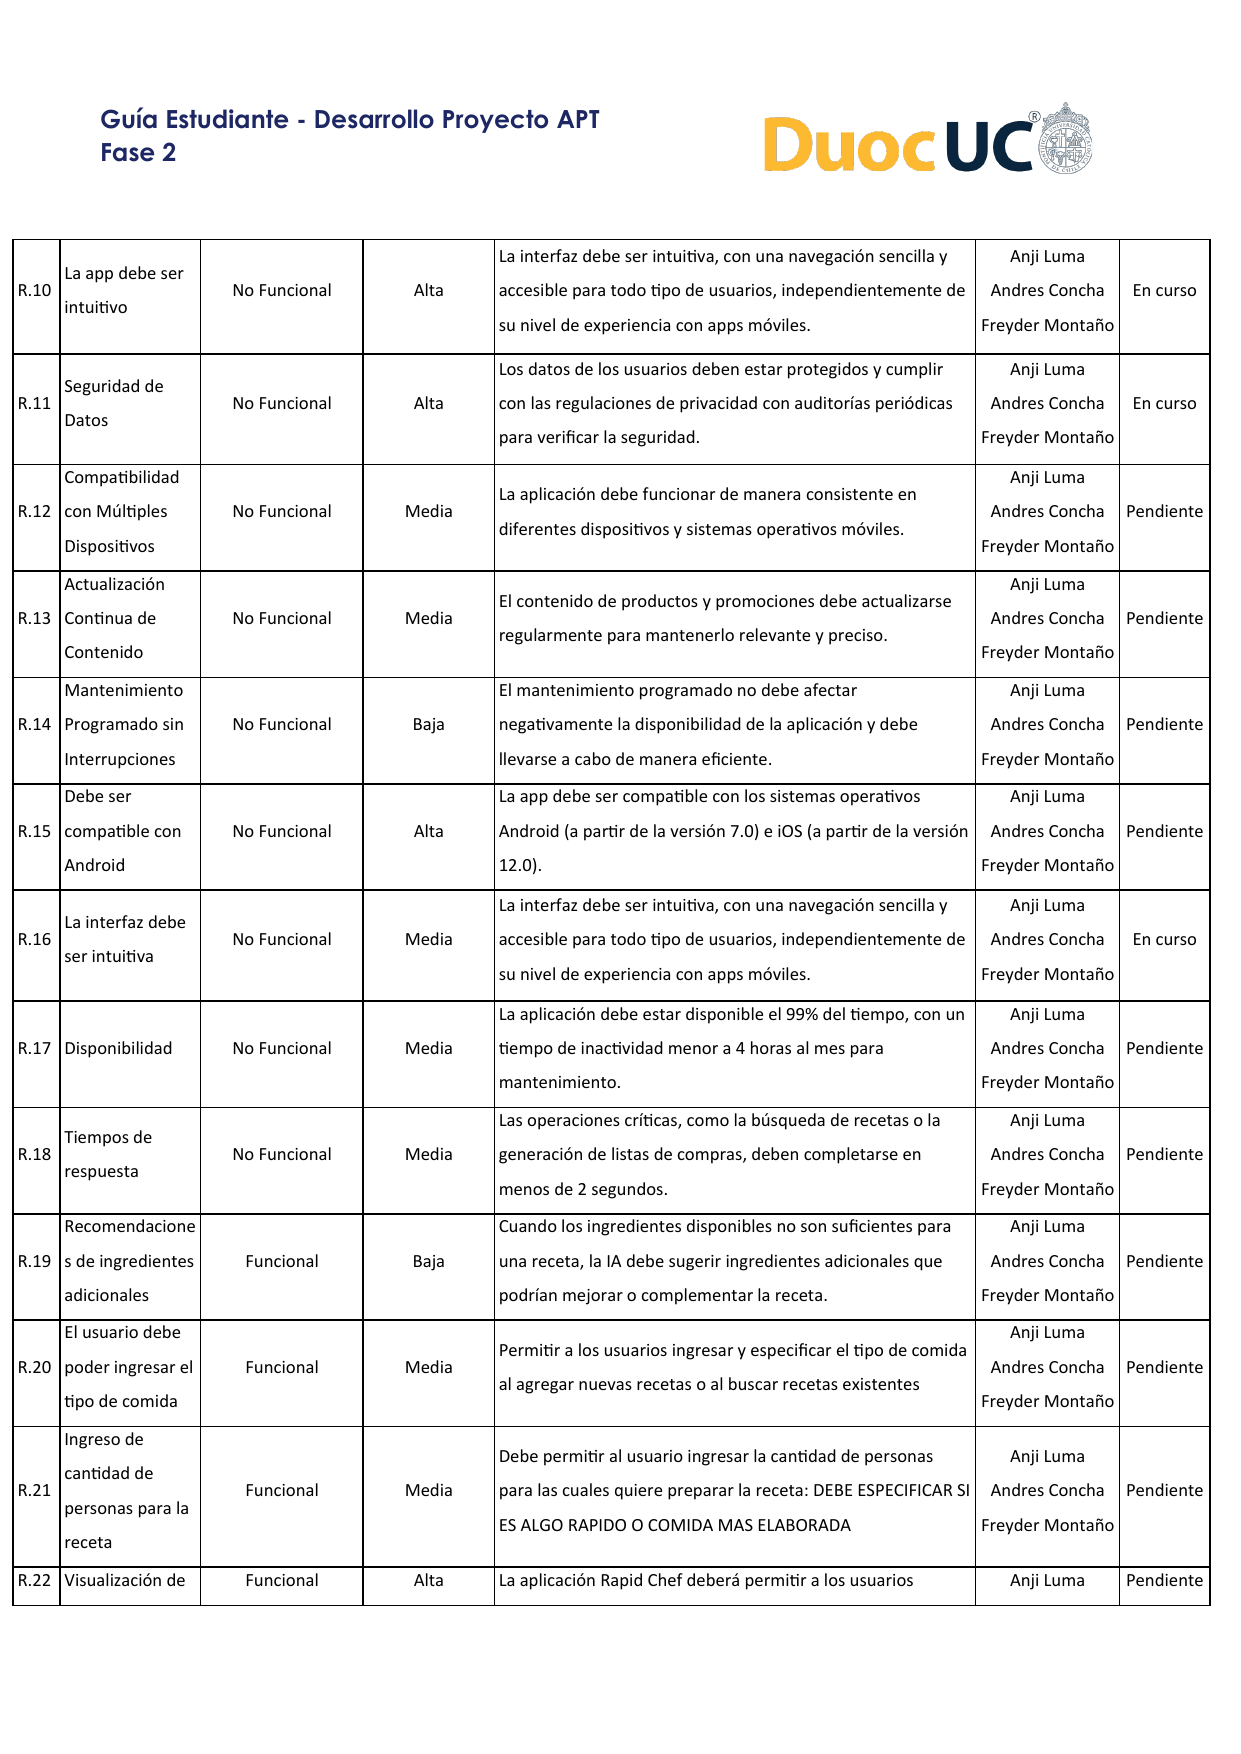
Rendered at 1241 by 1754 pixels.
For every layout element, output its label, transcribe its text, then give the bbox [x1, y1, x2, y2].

table_cell No Funcional [201, 1002, 362, 1106]
table_cell Media [364, 1108, 494, 1213]
table_cell R.13 [14, 572, 59, 676]
table_cell Permitir a los usuarios ingresar y especificar el tipo de comida al agregar nuevas recetas o al buscar recetas existentes [495, 1321, 975, 1426]
table_cell Media [364, 1427, 494, 1566]
table_cell Funcional [201, 1215, 362, 1319]
table_cell R.12 [14, 465, 59, 570]
table_cell La interfaz debe ser intuitiva, con una navegación sencilla y accesible para todo tipo de usuarios, independientemente de su nivel de experiencia con apps móviles. [495, 240, 975, 353]
table_cell Pendiente [1120, 1108, 1209, 1213]
table_cell Alta [364, 240, 494, 353]
table_cell No Funcional [201, 572, 362, 676]
table_cell R.11 [14, 355, 59, 464]
table_cell Media [364, 572, 494, 676]
table_cell Anji Luma Andres Concha Freyder Montaño [976, 785, 1119, 889]
table_cell R.14 [14, 678, 59, 783]
table_cell Anji Luma Andres Concha Freyder Montaño [976, 1321, 1119, 1426]
table_cell No Funcional [201, 891, 362, 1000]
table_cell R.20 [14, 1321, 59, 1426]
table_cell R.22 [14, 1568, 59, 1605]
table_cell R.18 [14, 1108, 59, 1213]
table_cell Anji Luma Andres Concha Freyder Montaño [976, 891, 1119, 1000]
table_cell Pendiente [1120, 1002, 1209, 1106]
table_cell Anji Luma Andres Concha Freyder Montaño [976, 465, 1119, 570]
table_cell Media [364, 1321, 494, 1426]
table_cell Pendiente [1120, 1321, 1209, 1426]
table_cell Anji Luma Andres Concha Freyder Montaño [976, 572, 1119, 676]
table_cell Actualización Continua de Contenido [61, 572, 200, 676]
table_cell Anji Luma Andres Concha Freyder Montaño [976, 1568, 1119, 1605]
table_cell El usuario debe poder ingresar el tipo de comida [61, 1321, 200, 1426]
table_cell Pendiente [1120, 1215, 1209, 1319]
table_cell Funcional [201, 1568, 362, 1605]
table_cell Anji Luma Andres Concha Freyder Montaño [976, 355, 1119, 464]
table_cell Baja [364, 678, 494, 783]
table_cell En curso [1120, 891, 1209, 1000]
table_cell Anji Luma Andres Concha Freyder Montaño [976, 678, 1119, 783]
table_cell No Funcional [201, 240, 362, 353]
table_cell Anji Luma Andres Concha Freyder Montaño [976, 1002, 1119, 1106]
table_cell No Funcional [201, 1108, 362, 1213]
table_cell Alta [364, 355, 494, 464]
table_cell No Funcional [201, 355, 362, 464]
table_cell La aplicación debe estar disponible el 99% del tiempo, con un tiempo de inactividad menor a 4 horas al mes para mantenimiento. [495, 1002, 975, 1106]
table_cell Pendiente [1120, 465, 1209, 570]
table_cell R.16 [14, 891, 59, 1000]
table_cell R.10 [14, 240, 59, 353]
table_cell Funcional [201, 1321, 362, 1426]
table_cell Recomendaciones de ingredientes adicionales [61, 1215, 200, 1319]
table_cell R.19 [14, 1215, 59, 1319]
table_cell Baja [364, 1215, 494, 1319]
table_cell Alta [364, 1568, 494, 1605]
table_cell No Funcional [201, 465, 362, 570]
table_cell No Funcional [201, 678, 362, 783]
table_cell Pendiente [1120, 1427, 1209, 1566]
table_cell El mantenimiento programado no debe afectar negativamente la disponibilidad de la aplicación y debe llevarse a cabo de manera eficiente. [495, 678, 975, 783]
table_cell Pendiente [1120, 785, 1209, 889]
table_cell Tiempos de respuesta [61, 1108, 200, 1213]
table_cell Las operaciones críticas, como la búsqueda de recetas o la generación de listas de compras, deben completarse en menos de 2 segundos. [495, 1108, 975, 1213]
table_cell Anji Luma Andres Concha Freyder Montaño [976, 1215, 1119, 1319]
table_cell Compatibilidad con Múltiples Dispositivos [61, 465, 200, 570]
table_cell Media [364, 465, 494, 570]
table_cell Debe permitir al usuario ingresar la cantidad de personas para las cuales quiere preparar la receta: DEBE ESPECIFICAR SI ES ALGO RAPIDO O COMIDA MAS ELABORADA [495, 1427, 975, 1566]
table_cell Visualización de recetas [61, 1568, 200, 1605]
table_cell Pendiente [1120, 1568, 1209, 1605]
table_cell En curso [1120, 240, 1209, 353]
table_cell Disponibilidad [61, 1002, 200, 1106]
table_cell R.17 [14, 1002, 59, 1106]
table_cell Alta [364, 785, 494, 889]
table_cell No Funcional [201, 785, 362, 889]
table_cell La interfaz debe ser intuitiva [61, 891, 200, 1000]
table_cell Funcional [201, 1427, 362, 1566]
table_cell La interfaz debe ser intuitiva, con una navegación sencilla y accesible para todo tipo de usuarios, independientemente de su nivel de experiencia con apps móviles. [495, 891, 975, 1000]
table_cell Pendiente [1120, 678, 1209, 783]
table_cell Media [364, 1002, 494, 1106]
table_cell R.21 [14, 1427, 59, 1566]
picture [764, 102, 1093, 174]
table_cell Anji Luma Andres Concha Freyder Montaño [976, 1108, 1119, 1213]
table_cell Media [364, 891, 494, 1000]
table_cell La aplicación debe funcionar de manera consistente en diferentes dispositivos y sistemas operativos móviles. [495, 465, 975, 570]
table_cell El contenido de productos y promociones debe actualizarse regularmente para mantenerlo relevante y preciso. [495, 572, 975, 676]
table_cell Los datos de los usuarios deben estar protegidos y cumplir con las regulaciones de privacidad con auditorías periódicas para verificar la seguridad. [495, 355, 975, 464]
table_cell Cuando los ingredientes disponibles no son suficientes para una receta, la IA debe sugerir ingredientes adicionales que podrían mejorar o complementar la receta. [495, 1215, 975, 1319]
table_cell Anji Luma Andres Concha Freyder Montaño [976, 1427, 1119, 1566]
table_cell Debe ser compatible con Android [61, 785, 200, 889]
table_cell En curso [1120, 355, 1209, 464]
table_cell Ingreso de cantidad de personas para la receta [61, 1427, 200, 1566]
table_cell R.15 [14, 785, 59, 889]
table_cell Anji Luma Andres Concha Freyder Montaño [976, 240, 1119, 353]
table_cell La app debe ser compatible con los sistemas operativos Android (a partir de la versión 7.0) e iOS (a partir de la versión 12.0). [495, 785, 975, 889]
table_cell La app debe ser intuitivo [61, 240, 200, 353]
table_cell Seguridad de Datos [61, 355, 200, 464]
table_cell Mantenimiento Programado sin Interrupciones [61, 678, 200, 783]
table_cell Pendiente [1120, 572, 1209, 676]
